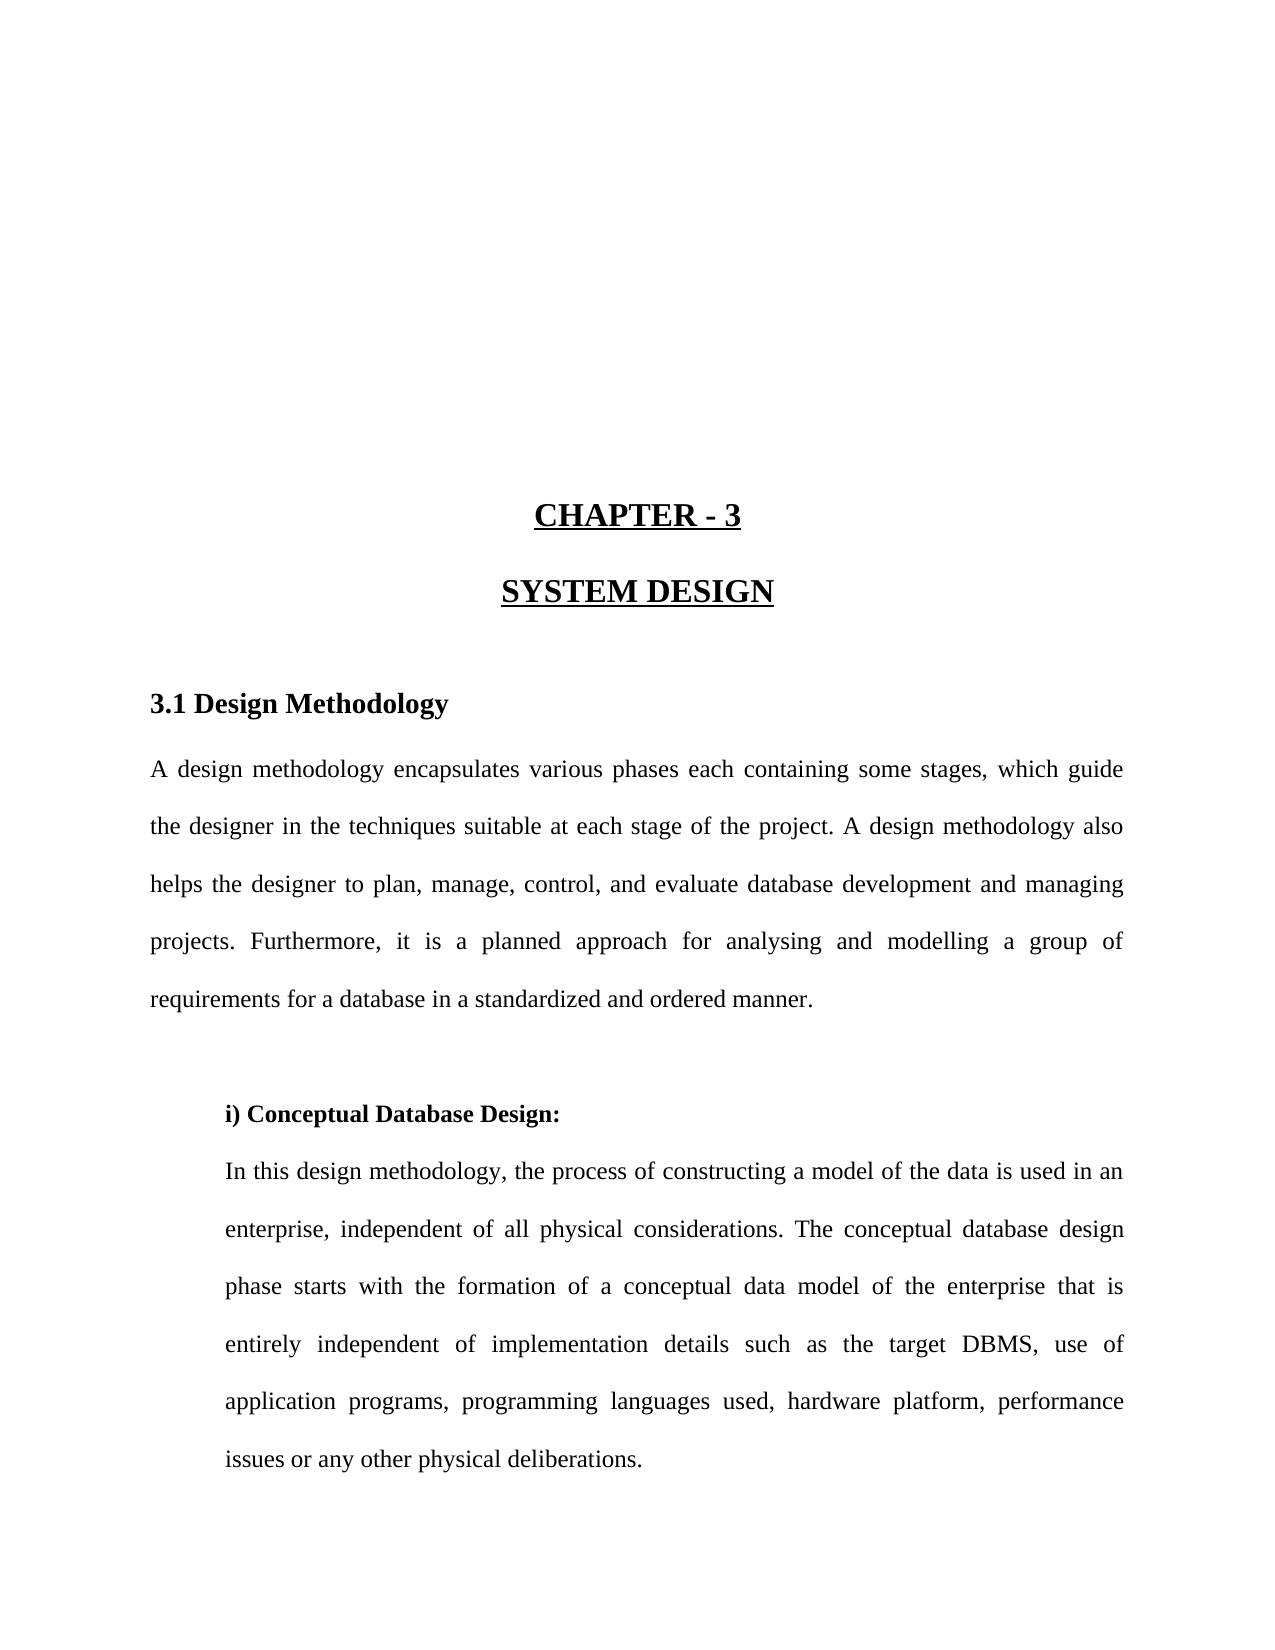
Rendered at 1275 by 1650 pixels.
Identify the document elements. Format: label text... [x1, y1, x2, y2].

text i)​ ​Conceptual Database Design: [225, 1099, 1125, 1127]
text SYSTEM DESIGN [150, 572, 1125, 610]
text In this design methodology, the process of constructing a model of the data is used in an enterprise, independent of all physical considerations. The conceptual database design phase starts with the formation of a conceptual data model of the enterprise that is entirely independent of implementation details such as the target DBMS, use of application programs, programming languages used, hardware platform, performance issues or any other physical deliberations. [225, 1156, 1125, 1472]
text CHAPTER - 3 [150, 495, 1125, 533]
text 3.1 Design Methodology [150, 687, 1125, 720]
text A design methodology encapsulates various phases each containing some stages, which guide the designer in the techniques suitable at each stage of the project. A design methodology also helps the designer to plan, manage, control, and evaluate database development and managing projects. Furthermore, it is a planned approach for analysing and modelling a group of requirements for a database in a standardized and ordered manner. [150, 754, 1125, 1012]
